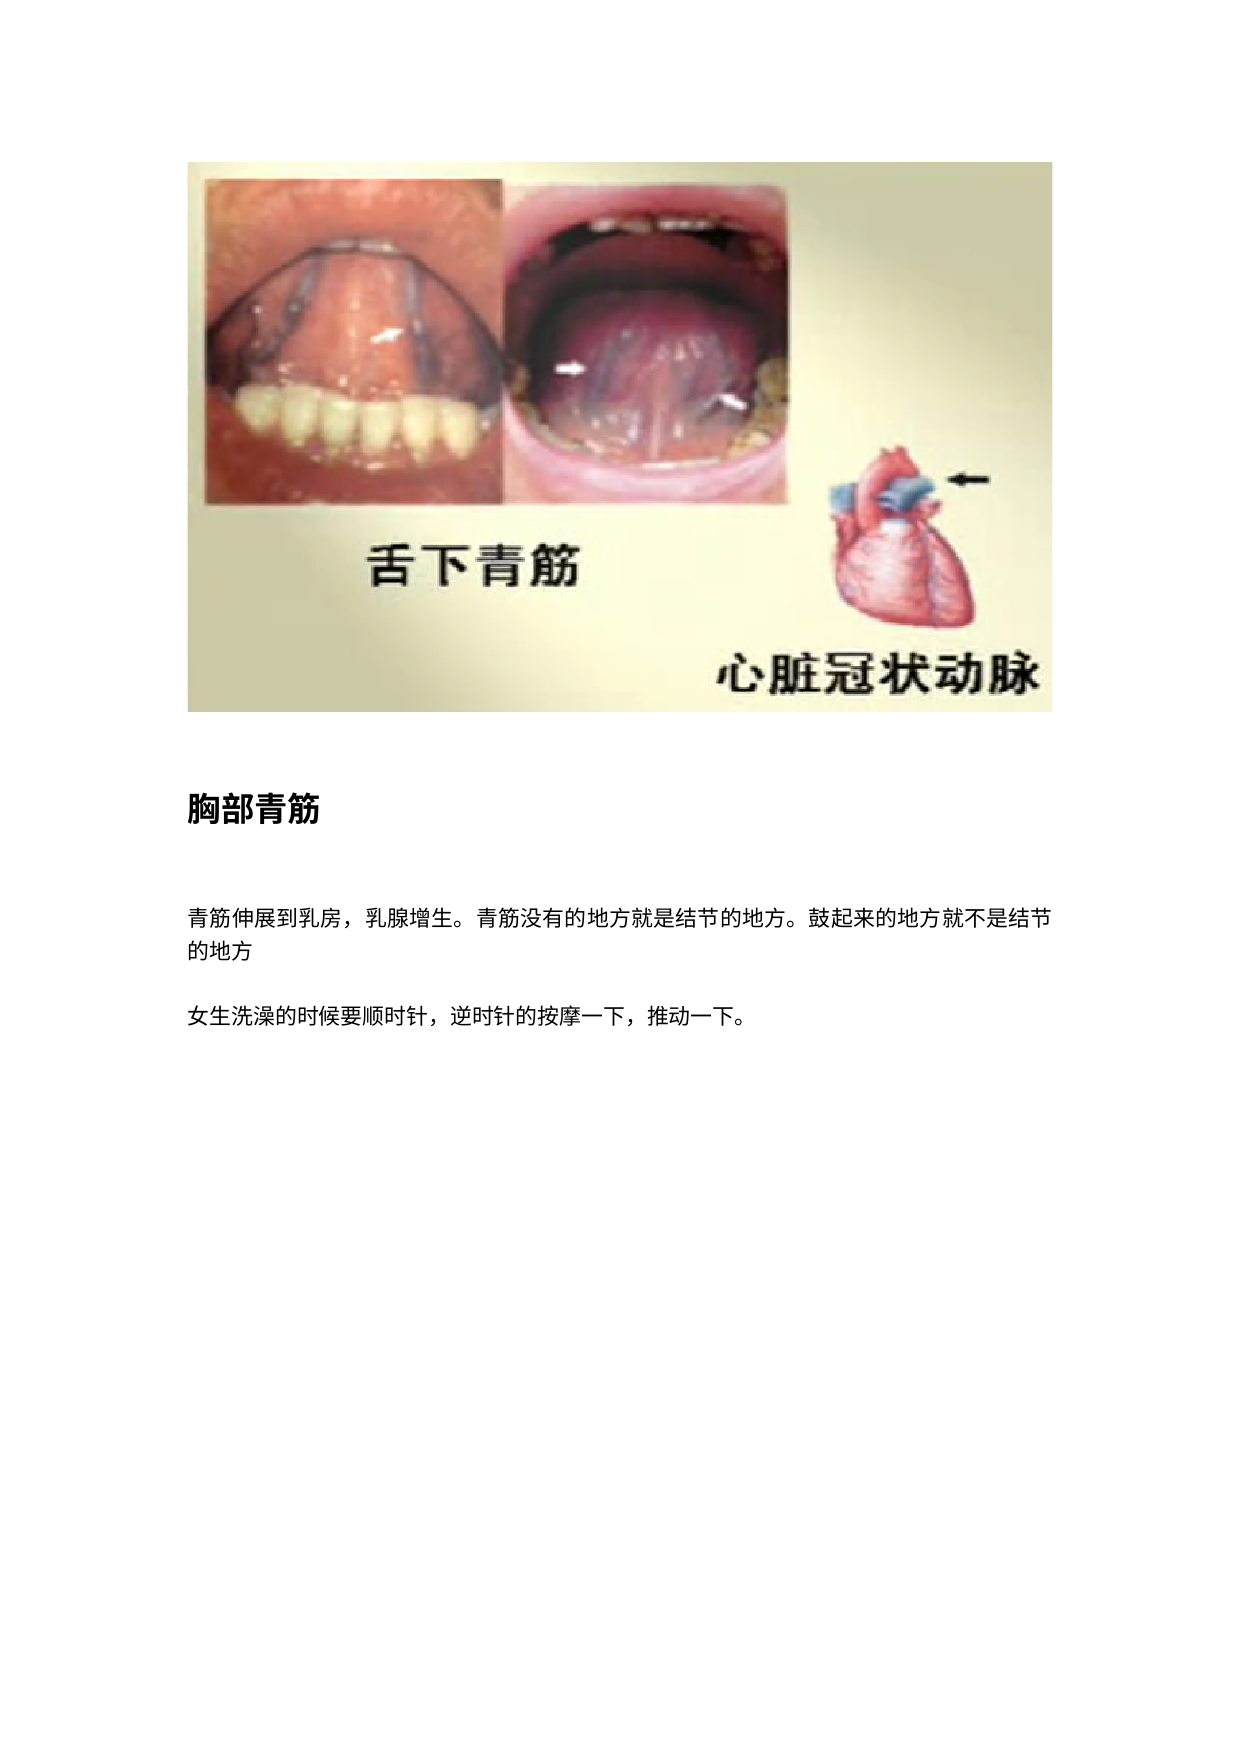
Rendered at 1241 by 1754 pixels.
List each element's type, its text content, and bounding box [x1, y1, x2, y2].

text 青筋伸展到乳房，乳腺增生。青筋没有的地方就是结节的地方。鼓起来的地方就不是结节的地方 [187, 901, 1053, 966]
picture [187, 162, 1053, 712]
subtitle 胸部青筋 [187, 774, 1053, 839]
text 女生洗澡的时候要顺时针，逆时针的按摩一下，推动一下。 [187, 998, 1053, 1031]
